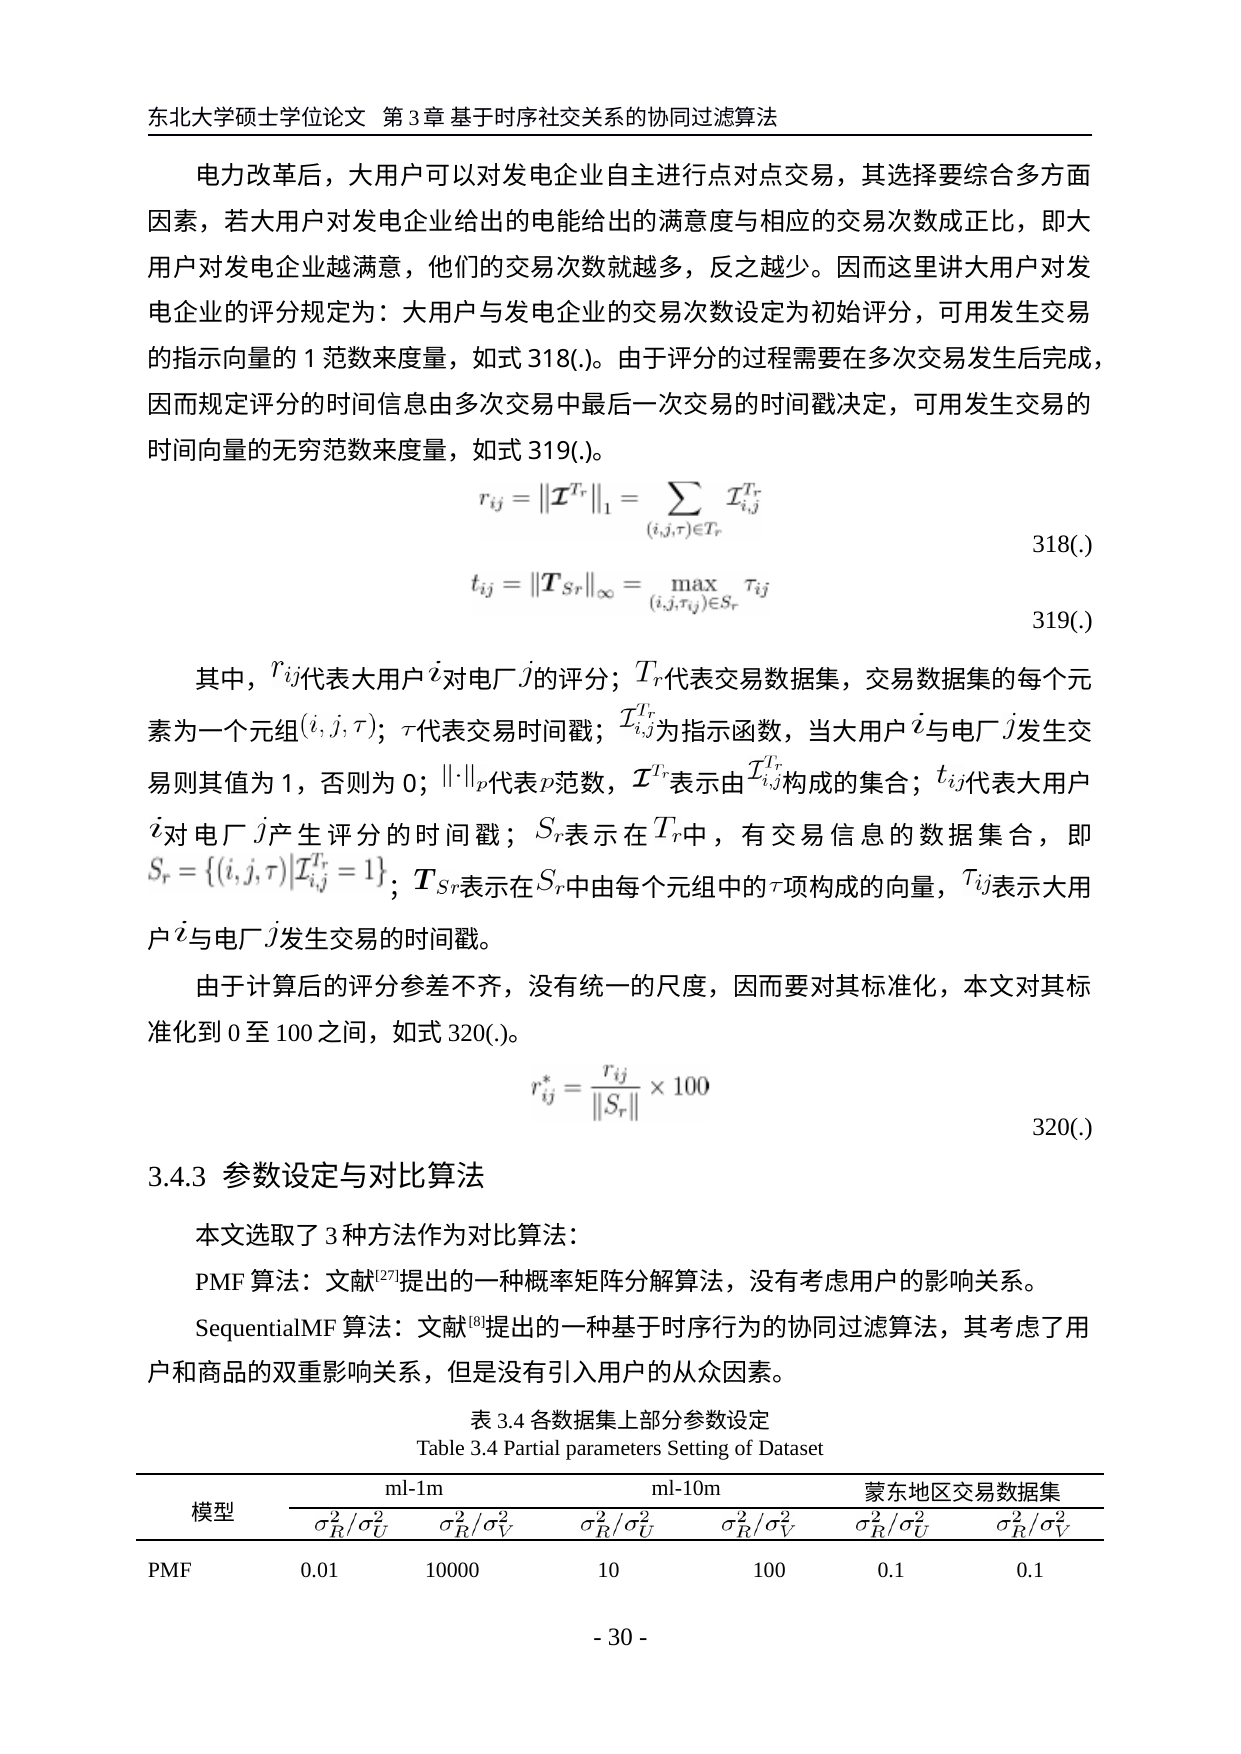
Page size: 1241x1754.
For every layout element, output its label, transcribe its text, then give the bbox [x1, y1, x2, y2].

text 本文选取了3种方法作为对比算法： [148, 1208, 1092, 1253]
table_header ml-1m [289, 1475, 539, 1507]
table_cell PMF [136, 1541, 289, 1586]
text SequentialMF算法：文献[8]提出的一种基于时序行为的协同过滤算法，其考虑了用户和商品的双重影响关系，但是没有引入用户的从众因素。 [148, 1299, 1092, 1391]
text 其中，代表大用户对电厂的评分；代表交易数据集，交易数据集的每个元素为一个元组；代表交易时间戳；为指示函数，当大用户与电厂发生交易则其值为1，否则为0；代表范数，表示由构成的集合；代表大用户对电厂产生评分的时间戳；表示在中，有交易信息的数据集合，即；表示在中由每个元组中的项构成的向量，表示大用户与电厂发生交易的时间戳。 [148, 646, 1092, 959]
table_cell [539, 1509, 694, 1538]
table_cell [822, 1509, 961, 1538]
subtitle 参数设定与对比算法 [148, 1153, 1092, 1195]
table_cell 0.1 [961, 1541, 1104, 1586]
table_header 模型 [136, 1475, 289, 1538]
text 电力改革后，大用户可以对发电企业自主进行点对点交易，其选择要综合多方面因素，若大用户对发电企业给出的电能给出的满意度与相应的交易次数成正比，即大用户对发电企业越满意，他们的交易次数就越多，反之越少。因而这里讲大用户对发电企业的评分规定为：大用户与发电企业的交易次数设定为初始评分，可用发生交易的指示向量的1范数来度量，如式(3.18)。由于评分的过程需要在多次交易发生后完成，因而规定评分的时间信息由多次交易中最后一次交易的时间戳决定，可用发生交易的时间向量的无穷范数来度量，如式(3.19)。 [148, 148, 1092, 468]
table_cell 0.01 [289, 1541, 413, 1586]
table_cell 0.1 [822, 1541, 961, 1586]
table_header ml-10m [539, 1475, 822, 1507]
table_header 蒙东地区交易数据集 [822, 1475, 1104, 1507]
table_cell [289, 1509, 413, 1538]
table_cell [414, 1509, 539, 1538]
table_cell 10000 [414, 1541, 539, 1586]
table_cell [694, 1509, 822, 1538]
table_cell [961, 1509, 1104, 1538]
table_cell 10 [539, 1541, 694, 1586]
text PMF算法：文献[27]提出的一种概率矩阵分解算法，没有考虑用户的影响关系。 [148, 1253, 1092, 1299]
table_cell 100 [694, 1541, 822, 1586]
text Table 3.4 Partial parameters Setting of Dataset [148, 1435, 1092, 1460]
text 表 3.4 各数据集上部分参数设定 [148, 1403, 1092, 1435]
